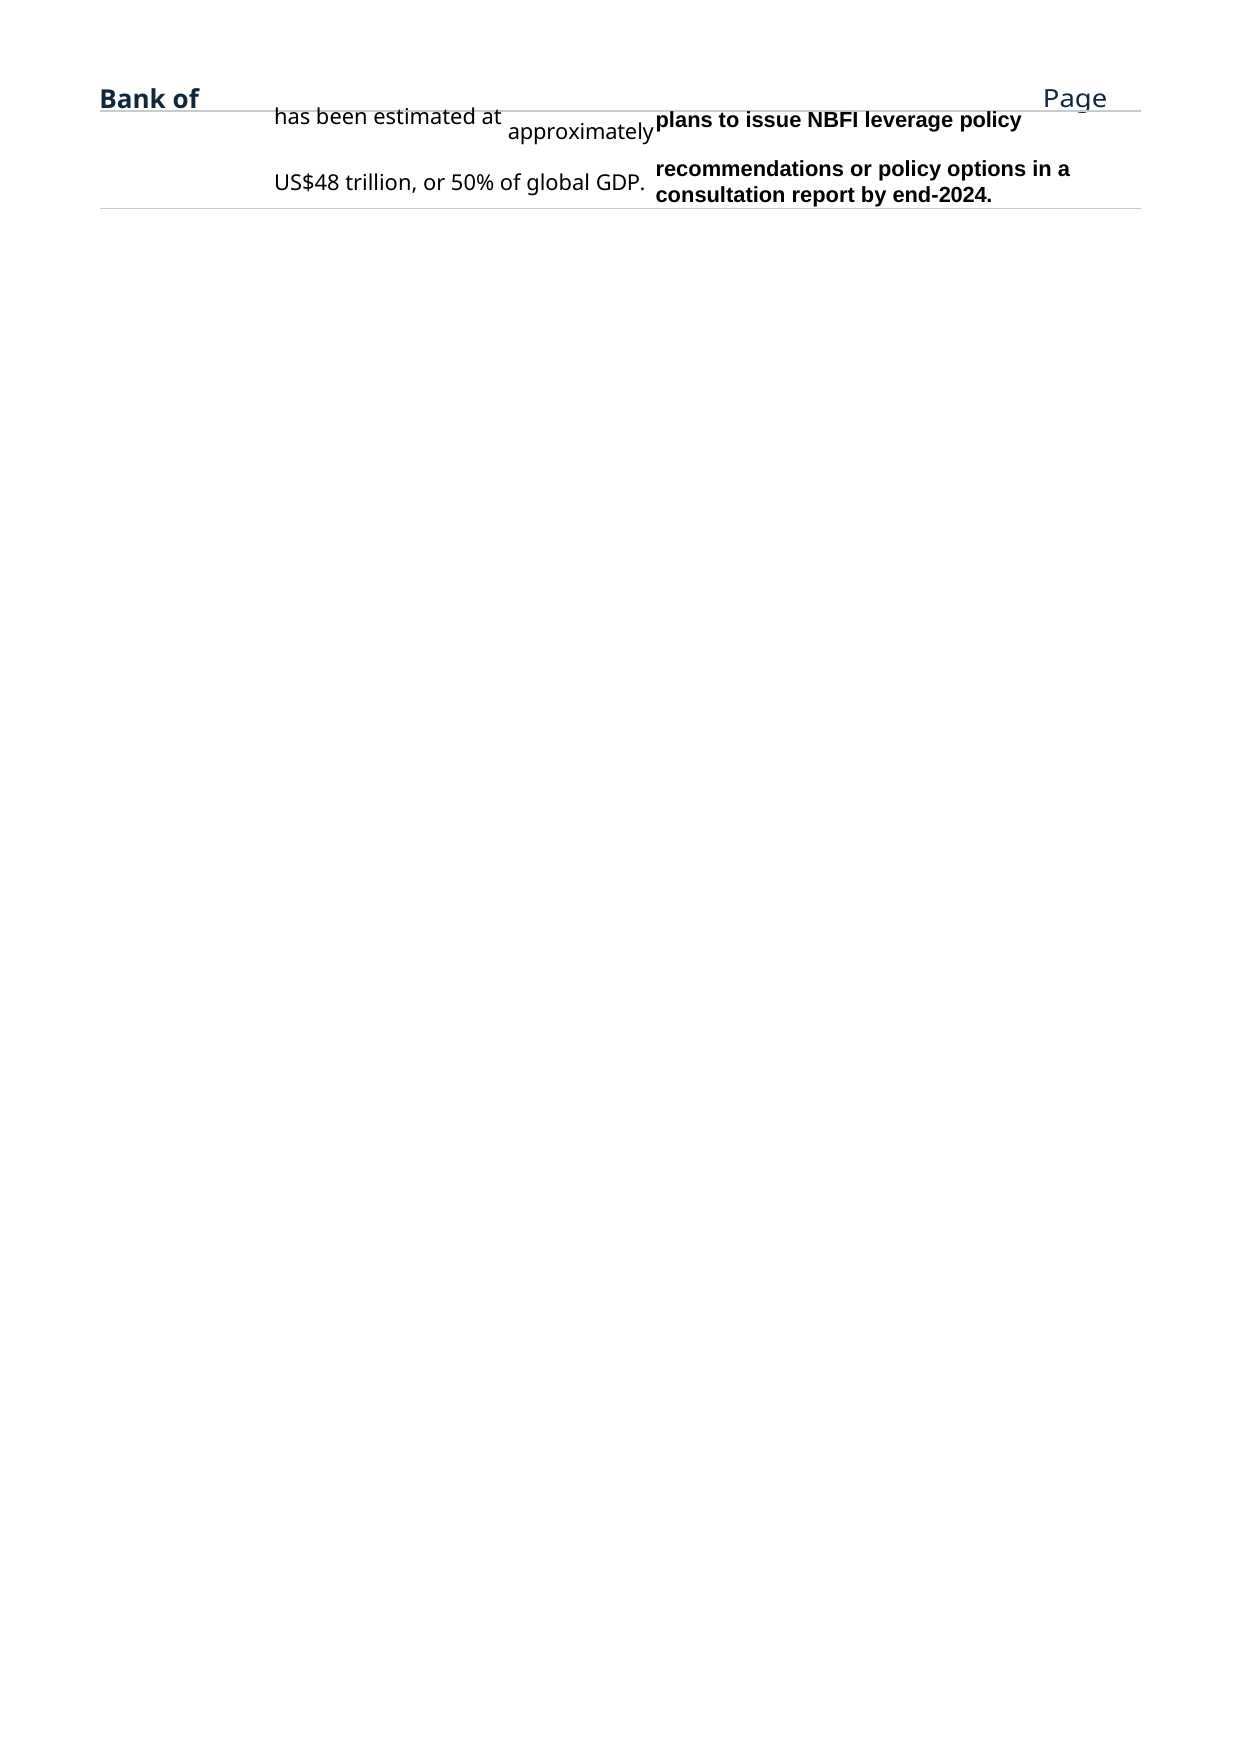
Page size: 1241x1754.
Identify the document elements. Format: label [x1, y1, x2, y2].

table_cell [100, 112, 1141, 208]
